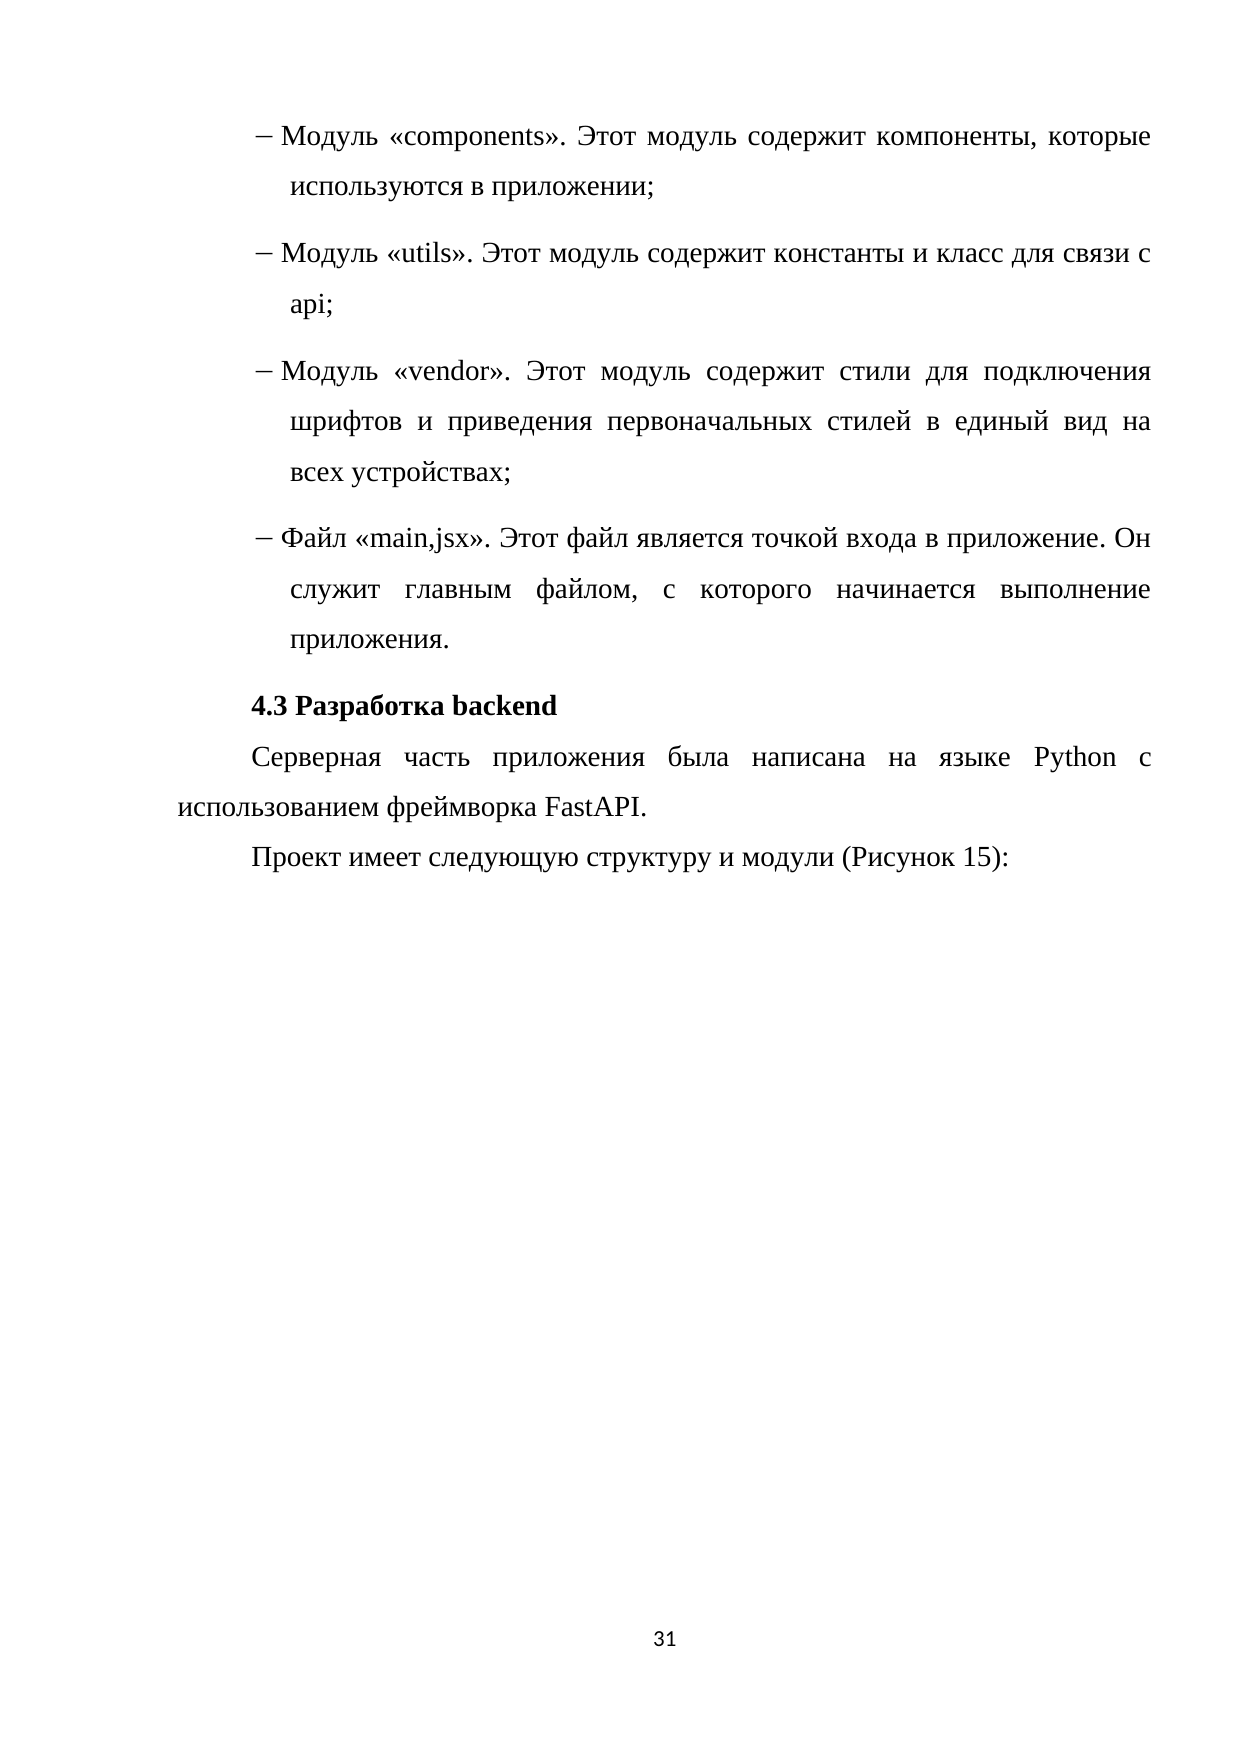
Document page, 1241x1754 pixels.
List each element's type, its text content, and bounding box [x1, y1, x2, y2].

text Модуль «components». Этот модуль содержит компоненты, которые используются в приложении; [252, 118, 1152, 202]
text Модуль «vendor». Этот модуль содержит стили для подключения шрифтов и приведения первоначальных стилей в единый вид на всех устройствах; [252, 353, 1152, 487]
text Серверная часть приложения была написана на языке Python с использованием фреймворка FastAPI. [177, 739, 1152, 822]
text Проект имеет следующую структуру и модули (Рисунок 15): [177, 839, 1152, 873]
text Файл «main,jsx». Этот файл является точкой входа в приложение. Он служит главным файлом, с которого начинается выполнение приложения. [252, 521, 1152, 655]
text Модуль «utils». Этот модуль содержит константы и класс для связи с api; [252, 236, 1152, 319]
text Разработка backend [215, 688, 1152, 722]
